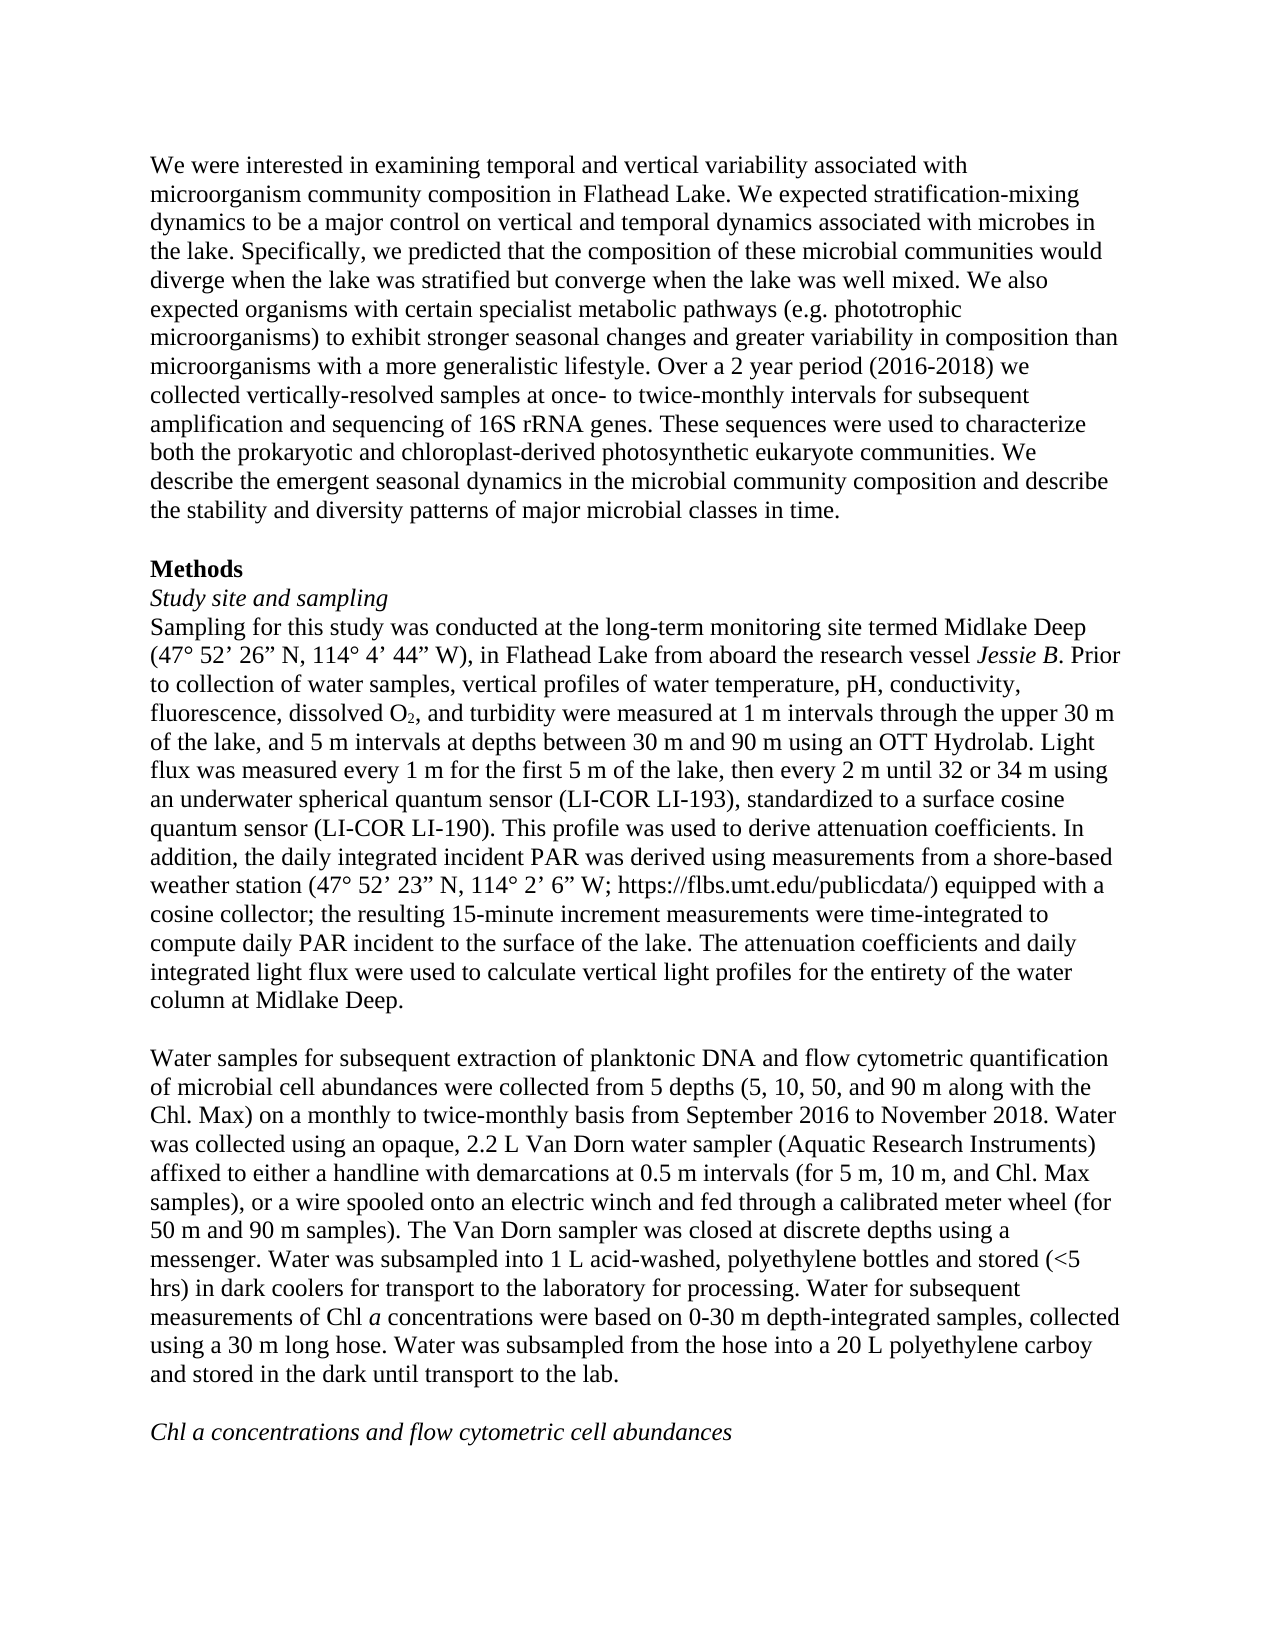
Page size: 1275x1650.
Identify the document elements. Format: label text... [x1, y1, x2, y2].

text Chl a concentrations and flow cytometric cell abundances [150, 1417, 1125, 1446]
text We were interested in examining temporal and vertical variability associated with microorganism community composition in Flathead Lake. We expected stratification-mixing dynamics to be a major control on vertical and temporal dynamics associated with microbes in the lake. Specifically, we predicted that the composition of these microbial communities would diverge when the lake was stratified but converge when the lake was well mixed. We also expected organisms with certain specialist metabolic pathways (e.g. phototrophic microorganisms) to exhibit stronger seasonal changes and greater variability in composition than microorganisms with a more generalistic lifestyle. Over a 2 year period (2016-2018) we collected vertically-resolved samples at once- to twice-monthly intervals for subsequent amplification and sequencing of 16S rRNA genes. These sequences were used to characterize both the prokaryotic and chloroplast-derived photosynthetic eukaryote communities. We describe the emergent seasonal dynamics in the microbial community composition and describe the stability and diversity patterns of major microbial classes in time. [150, 150, 1125, 524]
text Sampling for this study was conducted at the long-term monitoring site termed Midlake Deep (47° 52’ 26” N, 114° 4’ 44” W), in Flathead Lake from aboard the research vessel Jessie B. Prior to collection of water samples, vertical profiles of water temperature, pH, conductivity, fluorescence, dissolved O2, and turbidity were measured at 1 m intervals through the upper 30 m of the lake, and 5 m intervals at depths between 30 m and 90 m using an OTT Hydrolab. Light flux was measured every 1 m for the first 5 m of the lake, then every 2 m until 32 or 34 m using an underwater spherical quantum sensor (LI-COR LI-193), standardized to a surface cosine quantum sensor (LI-COR LI-190). This profile was used to derive attenuation coefficients. In addition, the daily integrated incident PAR was derived using measurements from a shore-based weather station (47° 52’ 23” N, 114° 2’ 6” W; https://flbs.umt.edu/publicdata/) equipped with a cosine collector; the resulting 15-minute increment measurements were time-integrated to compute daily PAR incident to the surface of the lake. The attenuation coefficients and daily integrated light flux were used to calculate vertical light profiles for the entirety of the water column at Midlake Deep. [150, 612, 1125, 1014]
text Methods [150, 554, 1125, 583]
text Study site and sampling [150, 583, 1125, 612]
text Water samples for subsequent extraction of planktonic DNA and flow cytometric quantification of microbial cell abundances were collected from 5 depths (5, 10, 50, and 90 m along with the Chl. Max) on a monthly to twice-monthly basis from September 2016 to November 2018. Water was collected using an opaque, 2.2 L Van Dorn water sampler (Aquatic Research Instruments) affixed to either a handline with demarcations at 0.5 m intervals (for 5 m, 10 m, and Chl. Max samples), or a wire spooled onto an electric winch and fed through a calibrated meter wheel (for 50 m and 90 m samples). The Van Dorn sampler was closed at discrete depths using a messenger. Water was subsampled into 1 L acid-washed, polyethylene bottles and stored (<5 hrs) in dark coolers for transport to the laboratory for processing. Water for subsequent measurements of Chl a concentrations were based on 0-30 m depth-integrated samples, collected using a 30 m long hose. Water was subsampled from the hose into a 20 L polyethylene carboy and stored in the dark until transport to the lab. [150, 1043, 1125, 1388]
